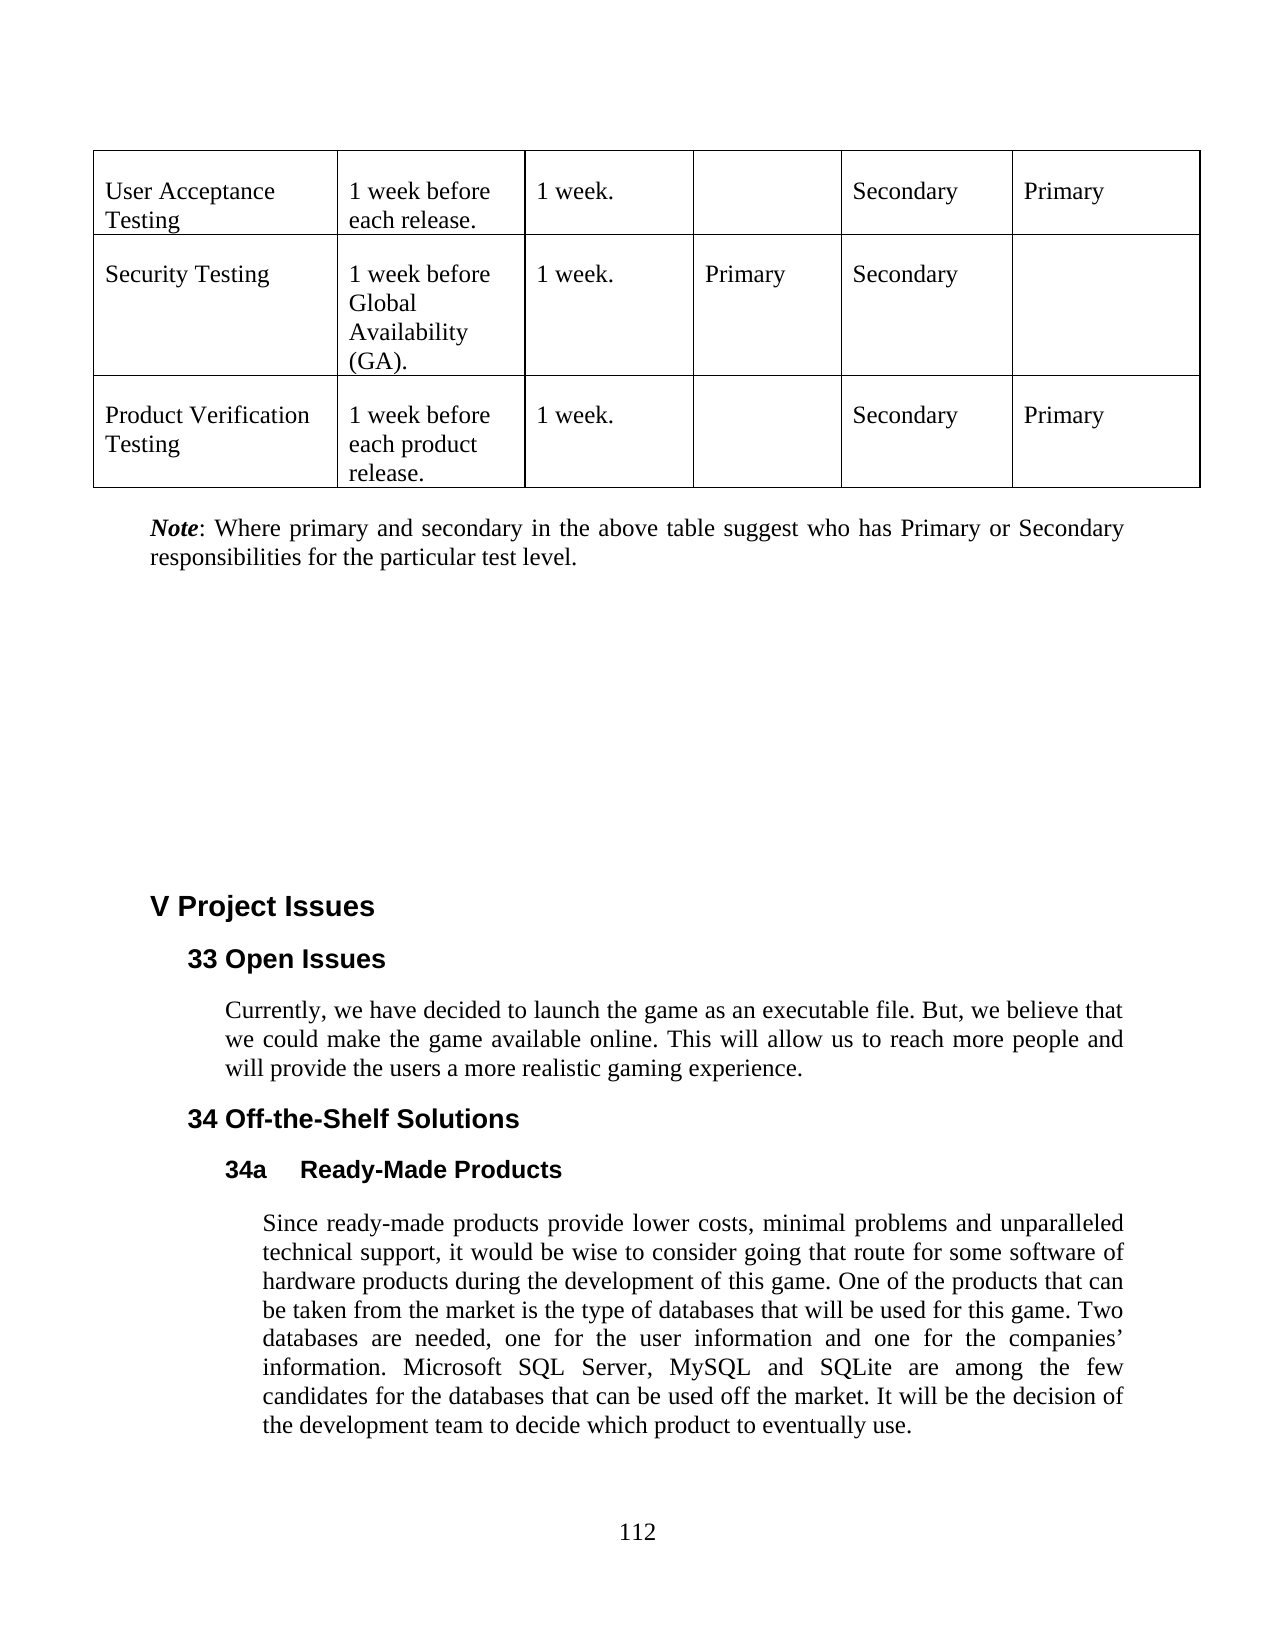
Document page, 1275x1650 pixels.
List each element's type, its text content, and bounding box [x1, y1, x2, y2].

table_cell Product Verification Testing [94, 376, 337, 487]
table_cell User Acceptance Testing [94, 151, 337, 233]
table_cell 1 week. [526, 376, 693, 487]
subtitle Currently, we have decided to launch the game as an executable file. But, we believe that we could make the game available online. This will allow us to reach more people and will provide the users a more realistic gaming experience. [225, 996, 1125, 1082]
table_cell 1 week before Global Availability (GA). [338, 235, 524, 374]
subtitle Open Issues [187, 943, 1125, 975]
table_cell 1 week before each release. [338, 151, 524, 233]
table_cell Primary [1013, 376, 1199, 487]
table_cell [1013, 235, 1199, 374]
table_cell 1 week. [526, 235, 693, 374]
table_cell [694, 151, 841, 233]
subtitle Off-the-Shelf Solutions [187, 1103, 1125, 1134]
table_cell [694, 376, 841, 487]
table_cell 1 week. [526, 151, 693, 233]
table_cell Secondary [842, 151, 1012, 233]
table_cell Secondary [842, 376, 1012, 487]
text Note: Where primary and secondary in the above table suggest who has Primary or Secondary responsibilities for the particular test level. [150, 513, 1125, 570]
table_cell Primary [1013, 151, 1199, 233]
table_cell 1 week before each product release. [338, 376, 524, 487]
table_cell Secondary [842, 235, 1012, 374]
table_cell Primary [694, 235, 841, 374]
subtitle V Project Issues [150, 889, 1125, 923]
table_cell Security Testing [94, 235, 337, 374]
text Since ready-made products provide lower costs, minimal problems and unparalleled technical support, it would be wise to consider going that route for some software of hardware products during the development of this game. One of the products that can be taken from the market is the type of databases that will be used for this game. Two databases are needed, one for the user information and one for the companies’ information. Microsoft SQL Server, MySQL and SQLite are among the few candidates for the databases that can be used off the market. It will be the decision of the development team to decide which product to eventually use. [262, 1208, 1125, 1438]
subtitle Ready-Made Products [225, 1155, 1125, 1183]
